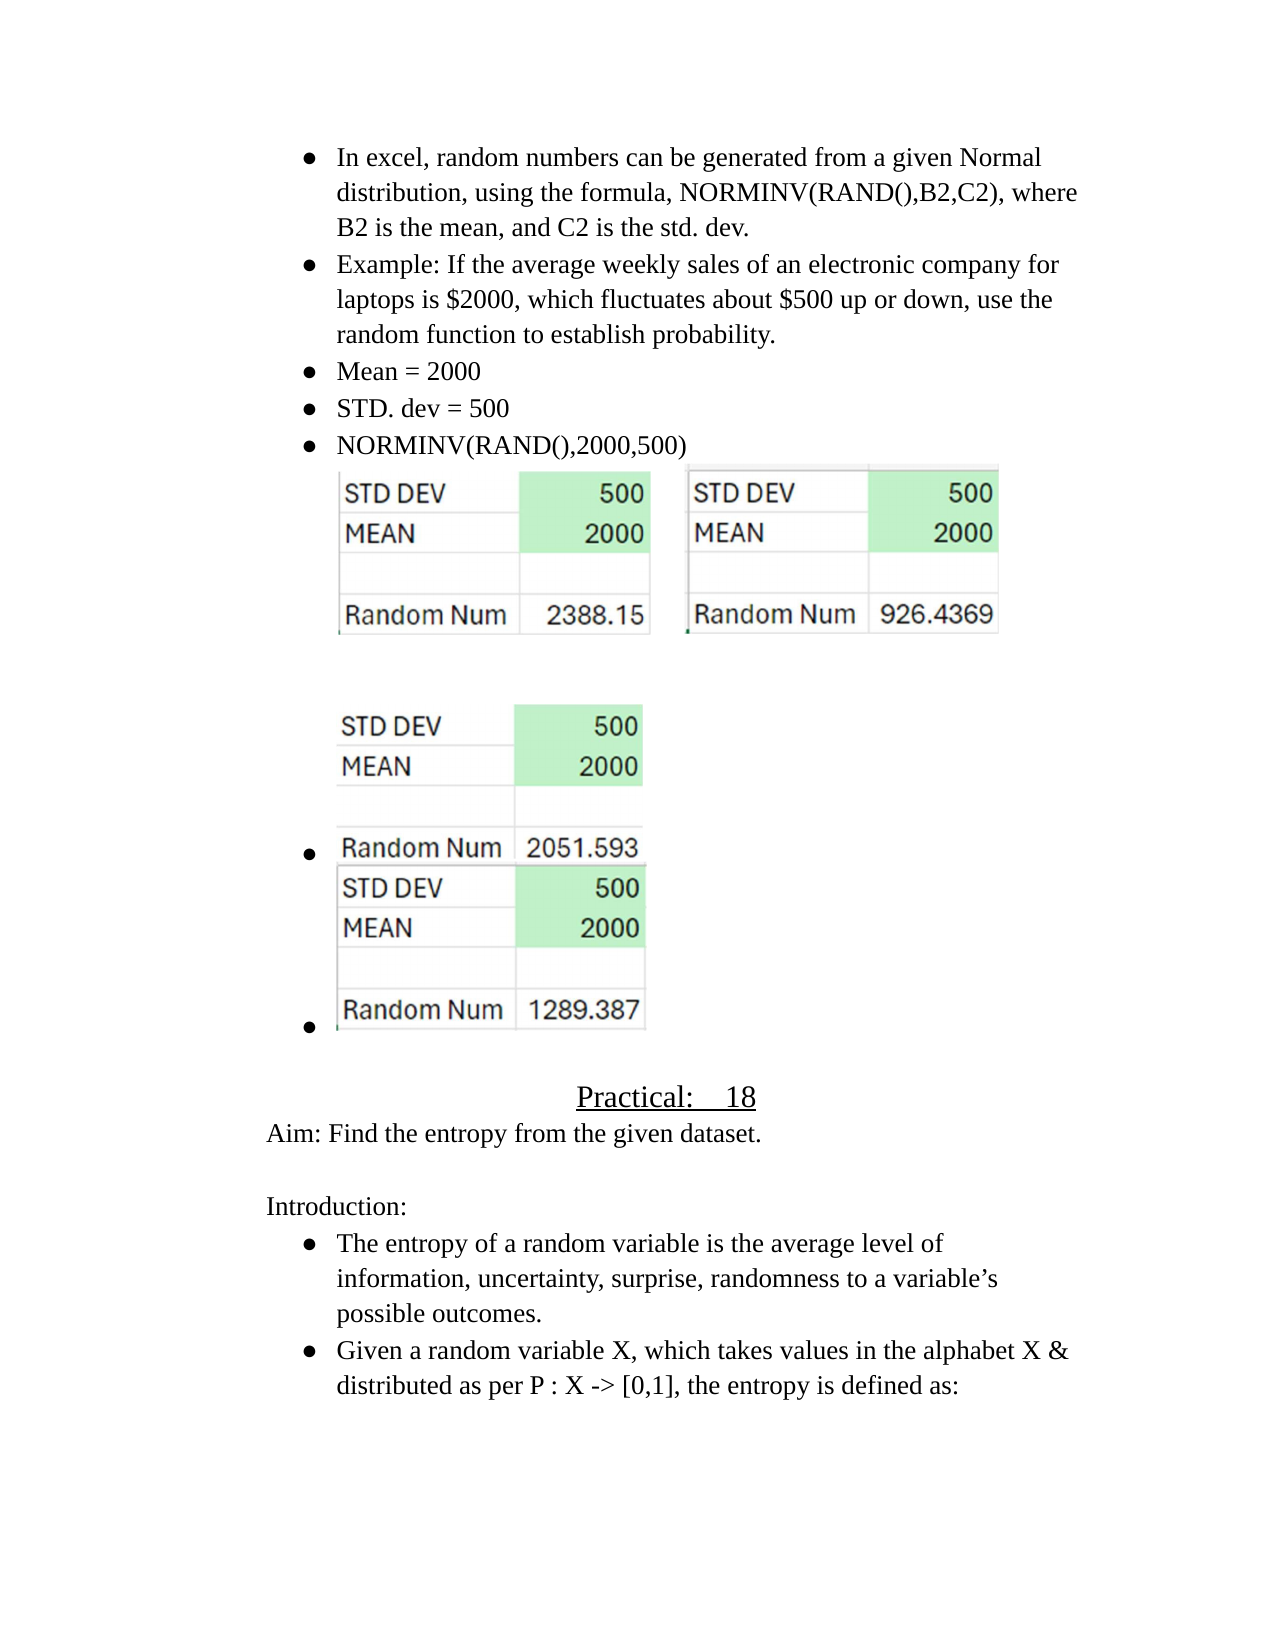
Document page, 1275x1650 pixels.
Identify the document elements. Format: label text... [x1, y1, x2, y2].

list Mean = 2000 [301, 355, 1079, 386]
list Given a random variable X, which takes values in the alphabet X & distributed as per P : X -> [0,1], the entropy is defined as: [301, 1334, 1079, 1401]
list In excel, random numbers can be generated from a given Normal distribution, using the formula, NORMINV(RAND(),B2,C2), where B2 is the mean, and C2 is the std. dev. [301, 141, 1079, 242]
subtitle Practical: 18 [195, 1078, 1080, 1114]
list The entropy of a random variable is the average level of information, uncertainty, surprise, randomness to a variable’s possible outcomes. [301, 1227, 1079, 1328]
list STD. dev = 500 [301, 392, 1079, 423]
text Aim: Find the entropy from the given dataset. [266, 1117, 1079, 1148]
picture [336, 704, 643, 859]
picture [338, 471, 651, 635]
picture [684, 463, 999, 634]
picture [336, 861, 647, 1031]
text Introduction: [266, 1190, 1079, 1221]
text ● [301, 837, 649, 869]
text ● [301, 1010, 649, 1041]
list NORMINV(RAND(),2000,500) [301, 429, 1079, 460]
list Example: If the average weekly sales of an electronic company for laptops is $2000, which fluctuates about $500 up or down, use the random function to establish probability. [301, 248, 1079, 349]
